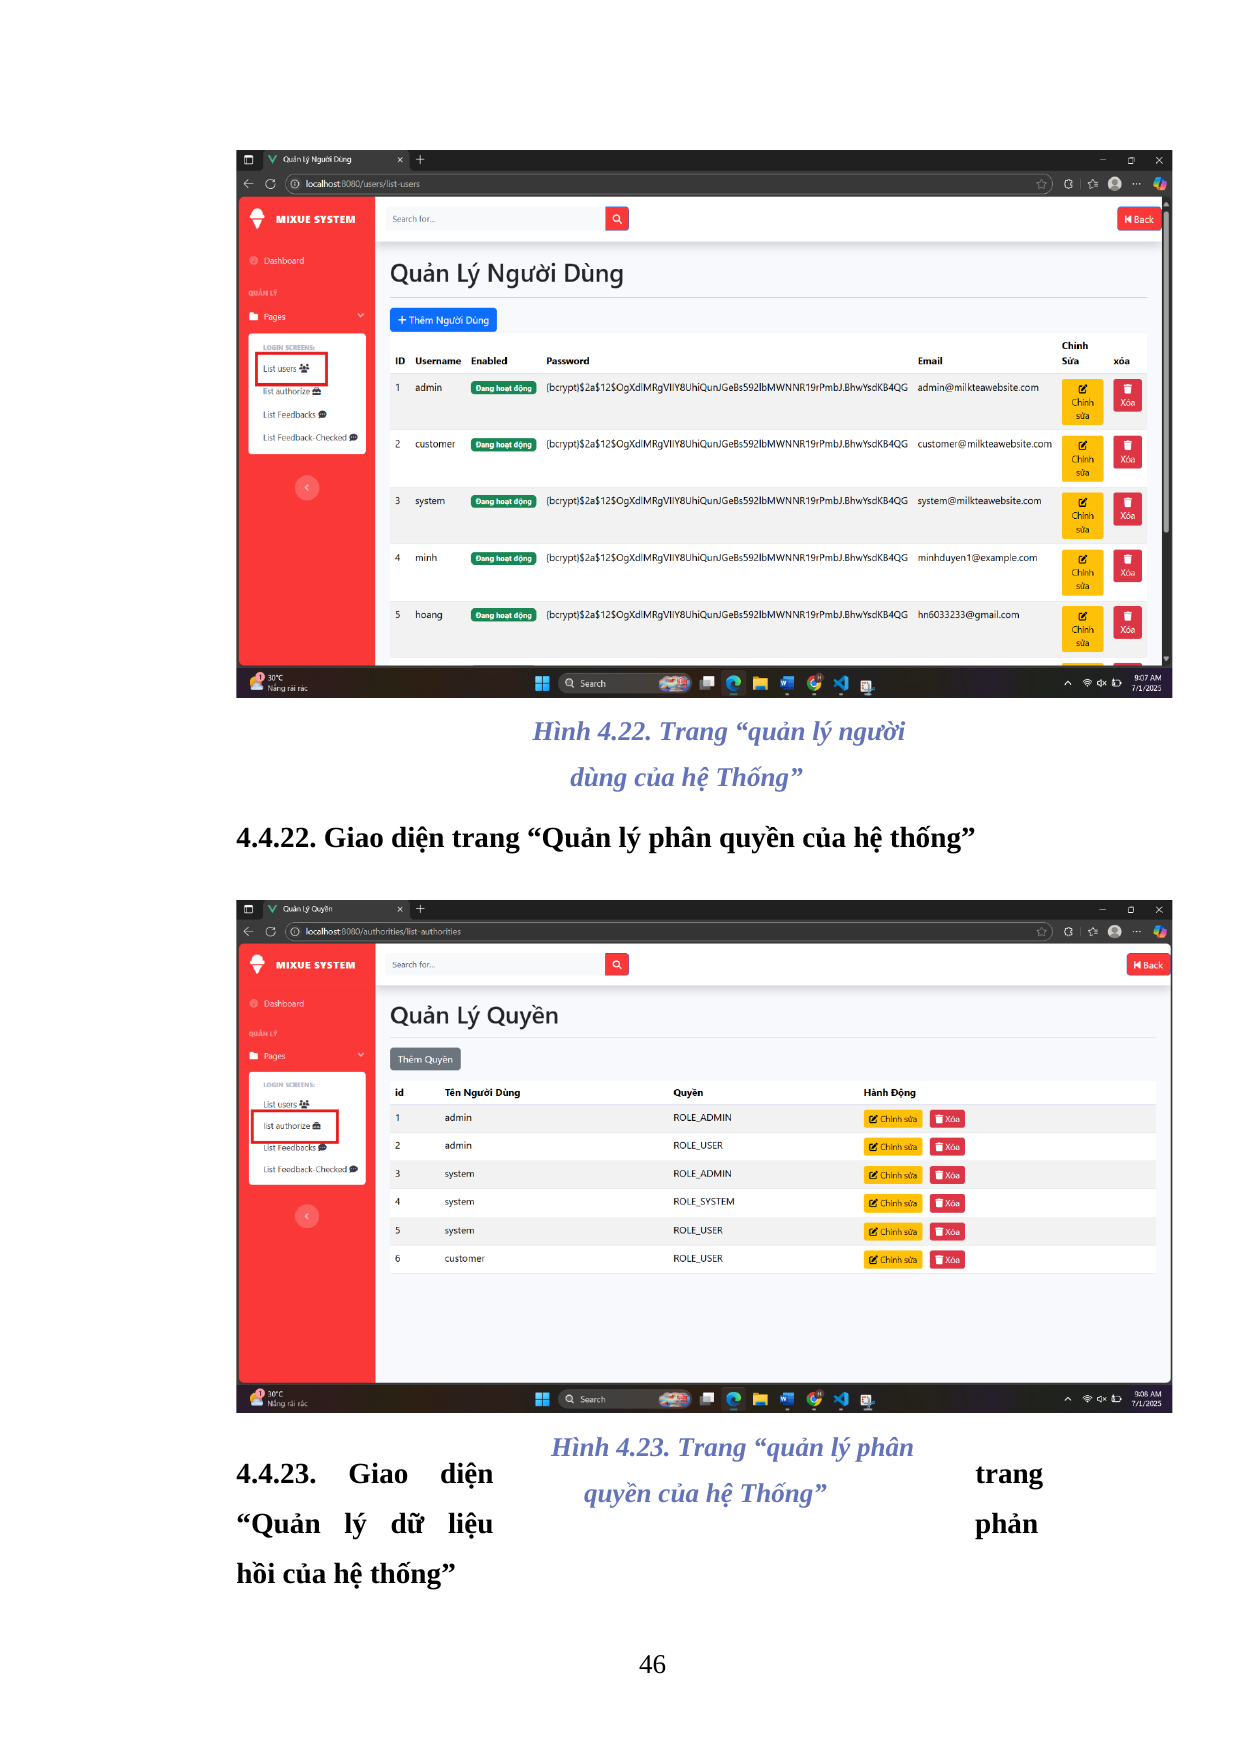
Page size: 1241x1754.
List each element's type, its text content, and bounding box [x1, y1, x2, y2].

text 4.4.22. Giao diện trang “Quản lý phân quyền của hệ thống” [236, 821, 1069, 854]
picture [236, 150, 1173, 698]
text 4.4.23. Giao diện trang “Quản lý dữ liệu phản hồi của hệ thống” [236, 1456, 1069, 1590]
picture [236, 900, 1173, 1413]
